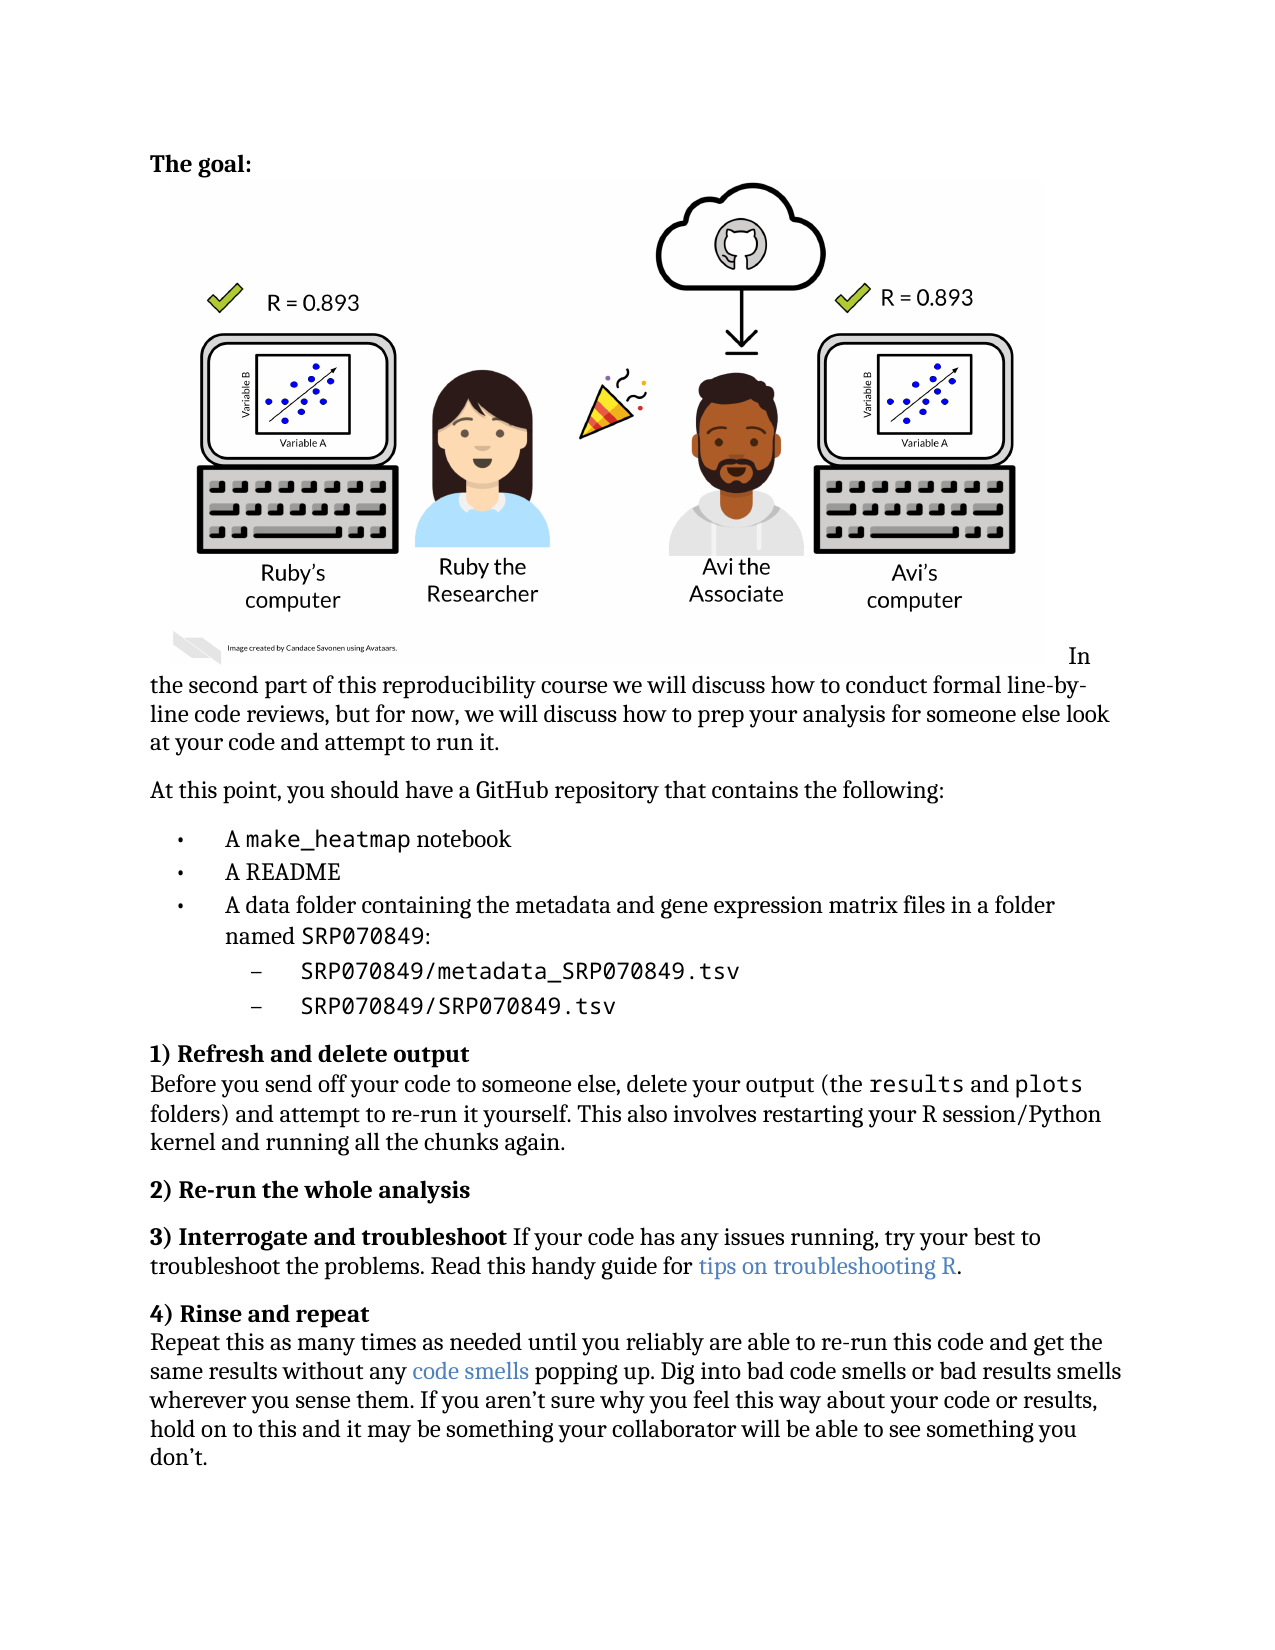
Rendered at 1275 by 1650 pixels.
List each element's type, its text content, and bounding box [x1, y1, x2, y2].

text 1) Refresh and delete output Before you send off your code to someone else, delete your output (the results and plots folders) and attempt to re-run it yourself. This also involves restarting your R session/Python kernel and running all the chunks again. [150, 1039, 1125, 1157]
list SRP070849/metadata_SRP070849.tsv [250, 954, 1125, 986]
picture [168, 178, 1044, 665]
list SRP070849/SRP070849.tsv [250, 989, 1125, 1021]
text At this point, you should have a GitHub repository that contains the following: [150, 776, 1125, 804]
text 2) Re-run the whole analysis [150, 1176, 1125, 1204]
list A data folder containing the metadata and gene expression matrix files in a folder named SRP070849: [175, 891, 1125, 951]
list A README [175, 858, 1125, 887]
text 3) Interrogate and troubleshoot If your code has any issues running, try your best to troubleshoot the problems. Read this handy guide for tips on troubleshooting R. [150, 1223, 1125, 1281]
list A make_heatmap notebook [175, 823, 1125, 854]
text 4) Rinse and repeat Repeat this as many times as needed until you reliably are able to re-run this code and get the same results without any code smells popping up. Dig into bad code smells or bad results smells wherever you sense them. If you aren’t sure why you feel this way about your code or results, hold on to this and it may be something your collaborator will be able to see something you don’t. [150, 1299, 1125, 1472]
